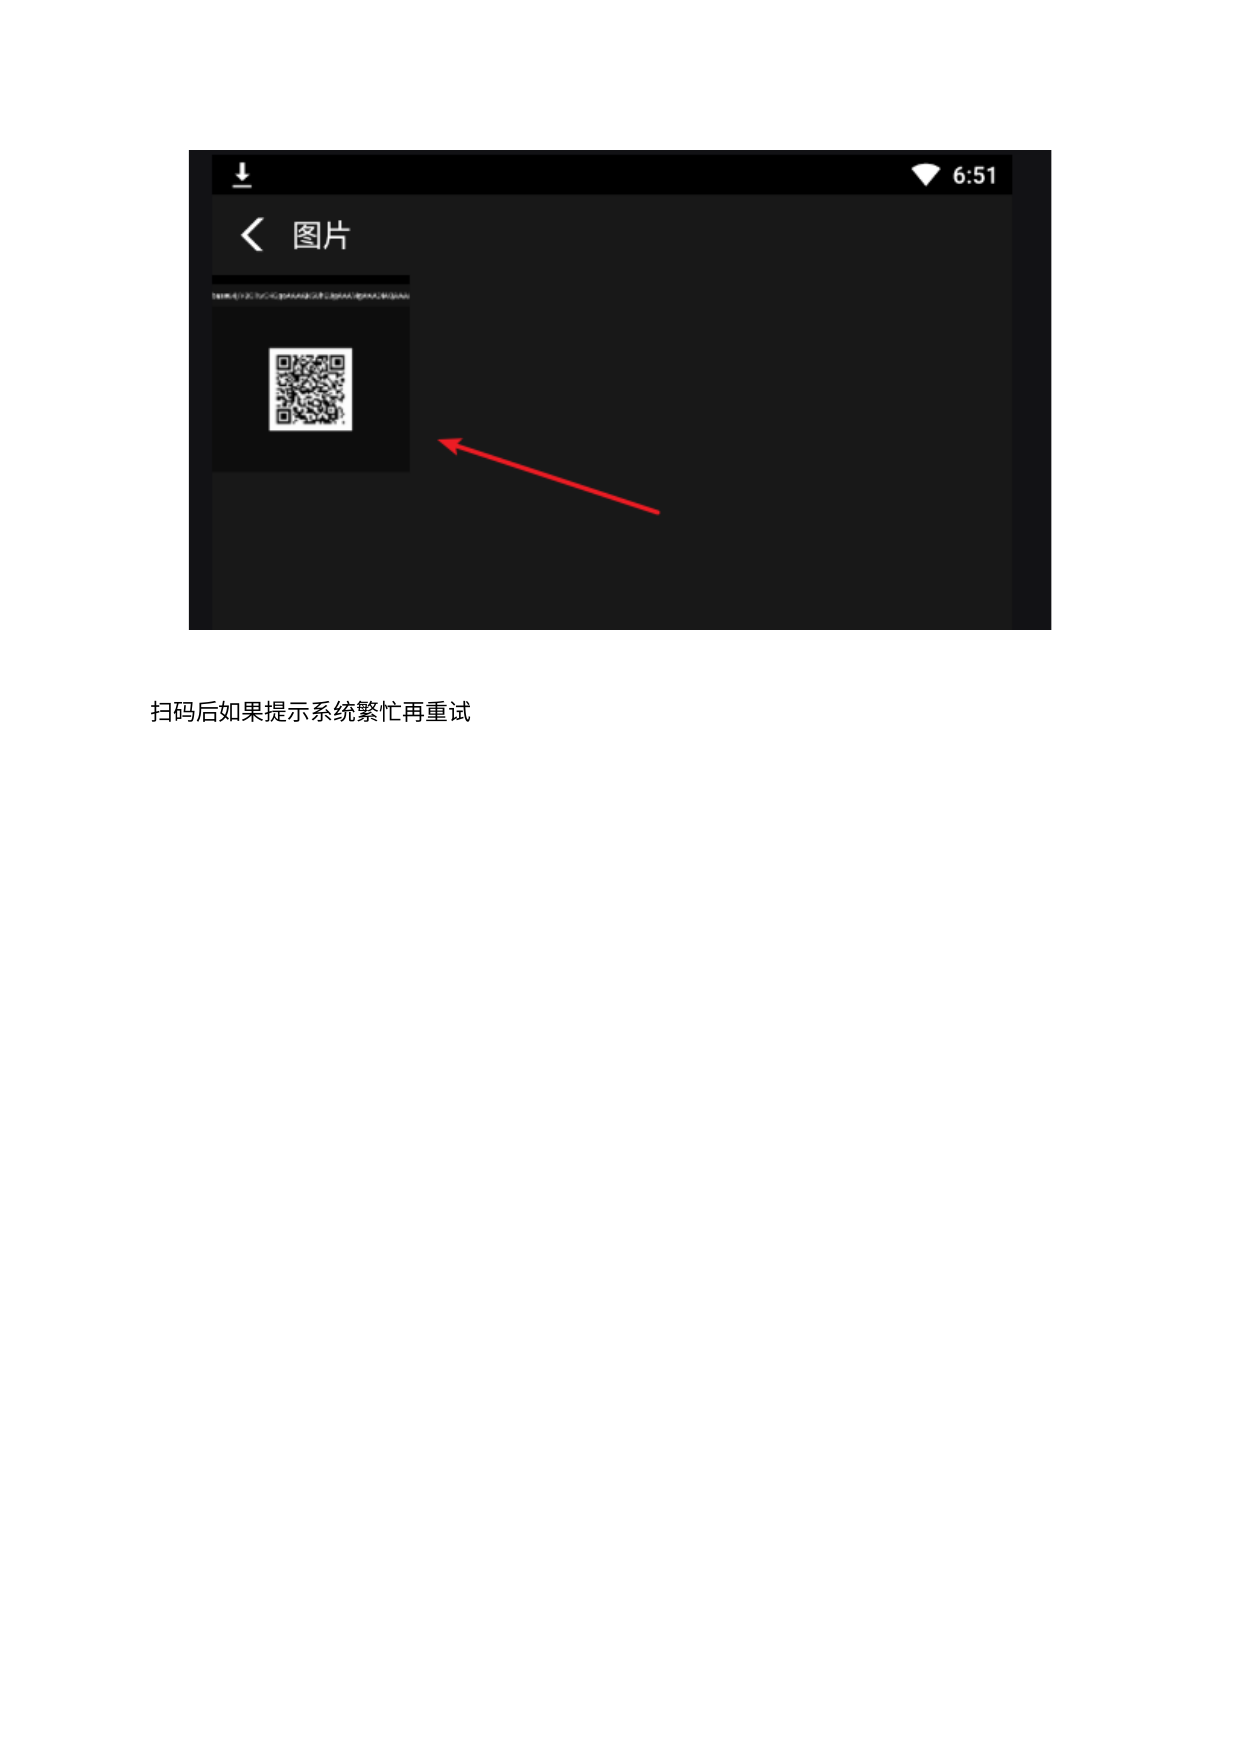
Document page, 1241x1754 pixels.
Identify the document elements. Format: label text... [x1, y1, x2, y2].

picture [188, 150, 1052, 630]
text 扫码后如果提示系统繁忙再重试 [150, 694, 1090, 727]
